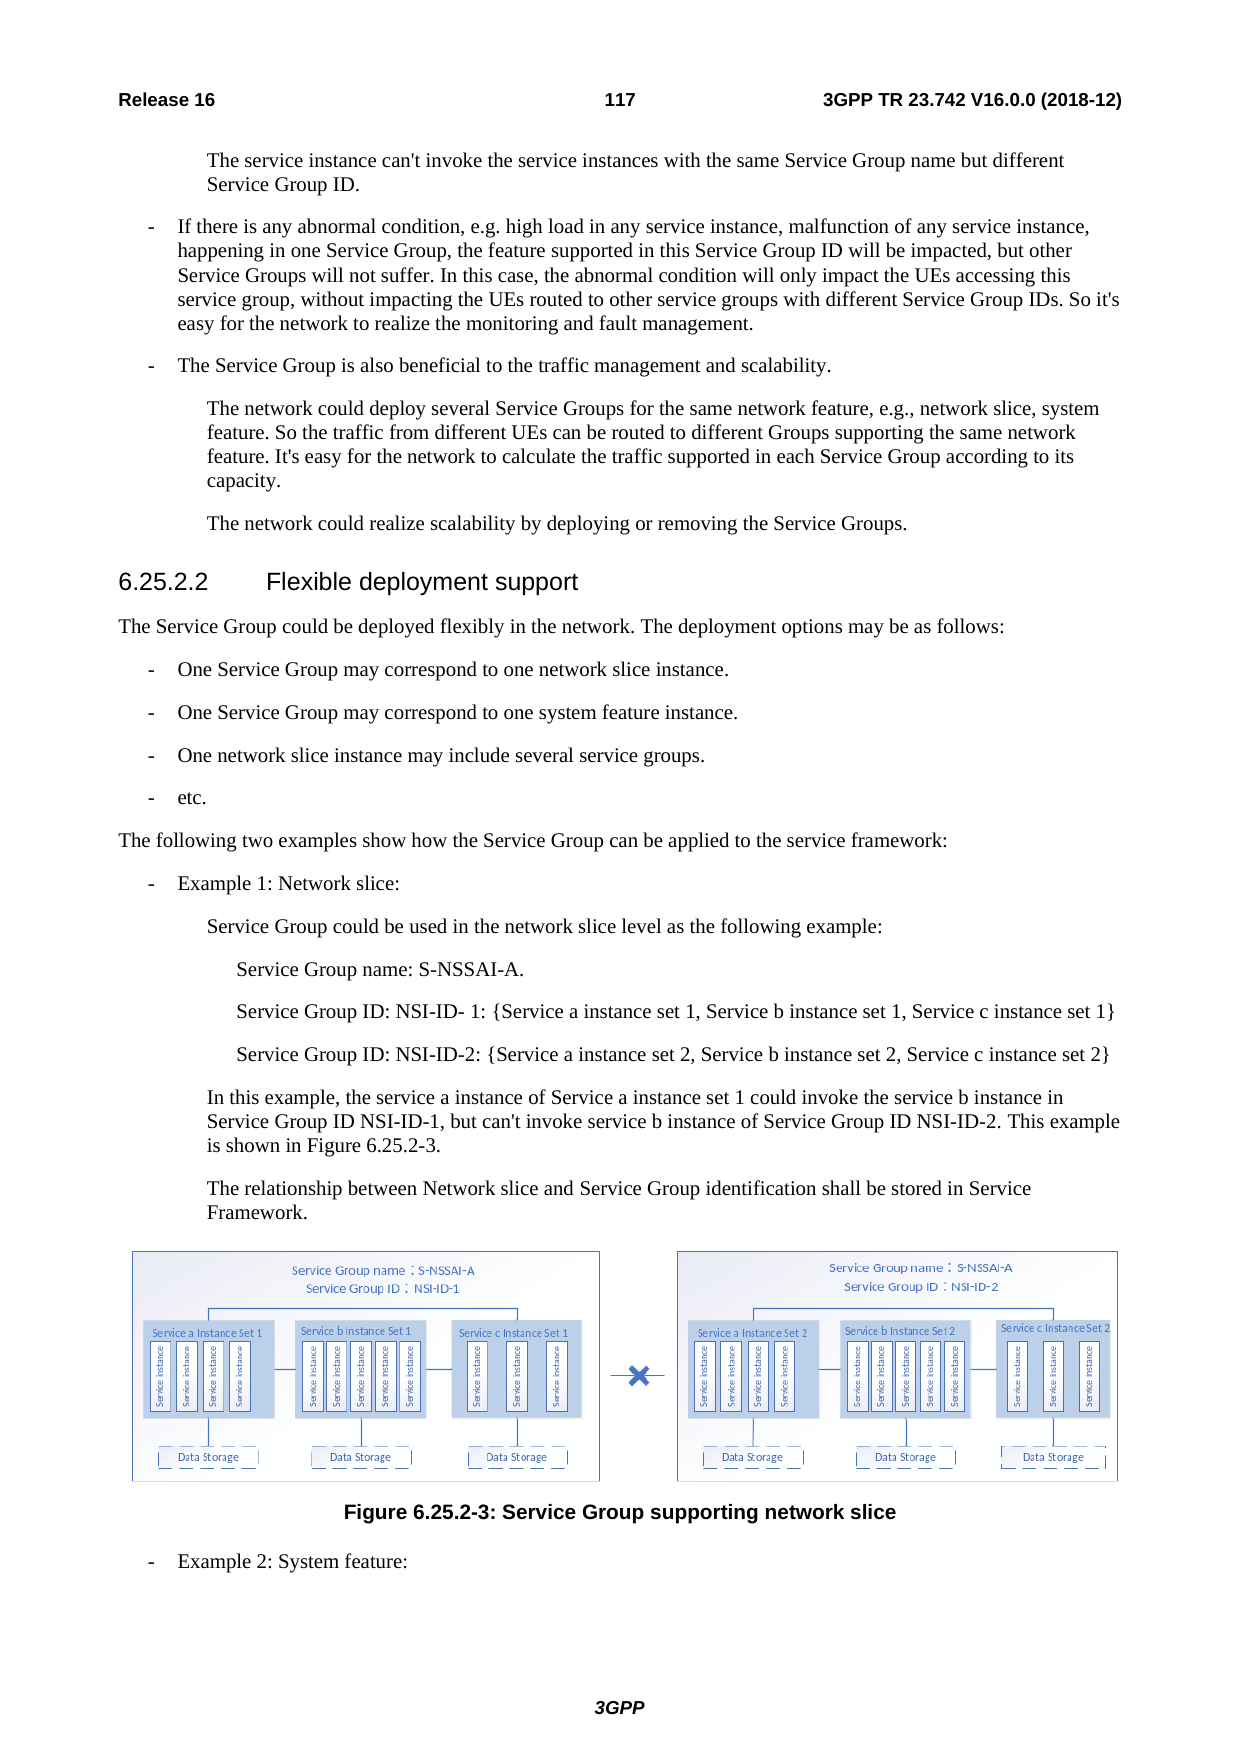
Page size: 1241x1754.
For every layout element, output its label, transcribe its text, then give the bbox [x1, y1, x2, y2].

text The service instance can't invoke the service instances with the same Service Group name but different Service Group ID. [177, 147, 1122, 196]
text The following two examples show how the Service Group can be applied to the service framework: [118, 828, 1122, 852]
text The network could deploy several Service Groups for the same network feature, e.g., network slice, system feature. So the traffic from different UEs can be routed to different Groups supporting the same network feature. It's easy for the network to calculate the traffic supported in each Service Group according to its capacity. [177, 396, 1122, 492]
text - Example 2: System feature: [148, 1549, 1122, 1573]
text - One Service Group may correspond to one system feature instance. [148, 700, 1122, 724]
text - One Service Group may correspond to one network slice instance. [148, 657, 1122, 681]
text - The Service Group is also beneficial to the traffic management and scalability. [148, 353, 1122, 377]
text In this example, the service a instance of Service a instance set 1 could invoke the service b instance in Service Group ID NSI-ID-1, but can't invoke service b instance of Service Group ID NSI-ID-2. This example is shown in Figure 6.25.2-3. [177, 1085, 1122, 1157]
text - etc. [148, 785, 1122, 809]
text The relationship between Network slice and Service Group identification shall be stored in Service Framework. [177, 1176, 1122, 1224]
text - If there is any abnormal condition, e.g. high load in any service instance, malfunction of any service instance, happening in one Service Group, the feature supported in this Service Group ID will be impacted, but other Service Groups will not suffer. In this case, the abnormal condition will only impact the UEs accessing this service group, without impacting the UEs routed to other service groups with different Service Group IDs. So it's easy for the network to realize the monitoring and fault management. [148, 214, 1122, 335]
text Service Group could be used in the network slice level as the following example: [177, 914, 1122, 938]
text - Example 1: Network slice: [148, 871, 1122, 895]
subtitle 6.25.2.2 Flexible deployment support [118, 567, 1122, 595]
text Service Group ID: NSI-ID-2: {Service a instance set 2, Service b instance set 2, Service c instance set 2} [207, 1042, 1122, 1066]
text - One network slice instance may include several service groups. [148, 742, 1122, 767]
text The Service Group could be deployed flexibly in the network. The deployment options may be as follows: [118, 614, 1122, 638]
text Service Group ID: NSI-ID- 1: {Service a instance set 1, Service b instance set 1, Service c instance set 1} [207, 999, 1122, 1023]
text Figure 6.25.2-3: Service Group supporting network slice [118, 1500, 1122, 1524]
text Service Group name: S-NSSAI-A. [207, 957, 1122, 981]
text The network could realize scalability by deploying or removing the Service Groups. [177, 511, 1122, 535]
